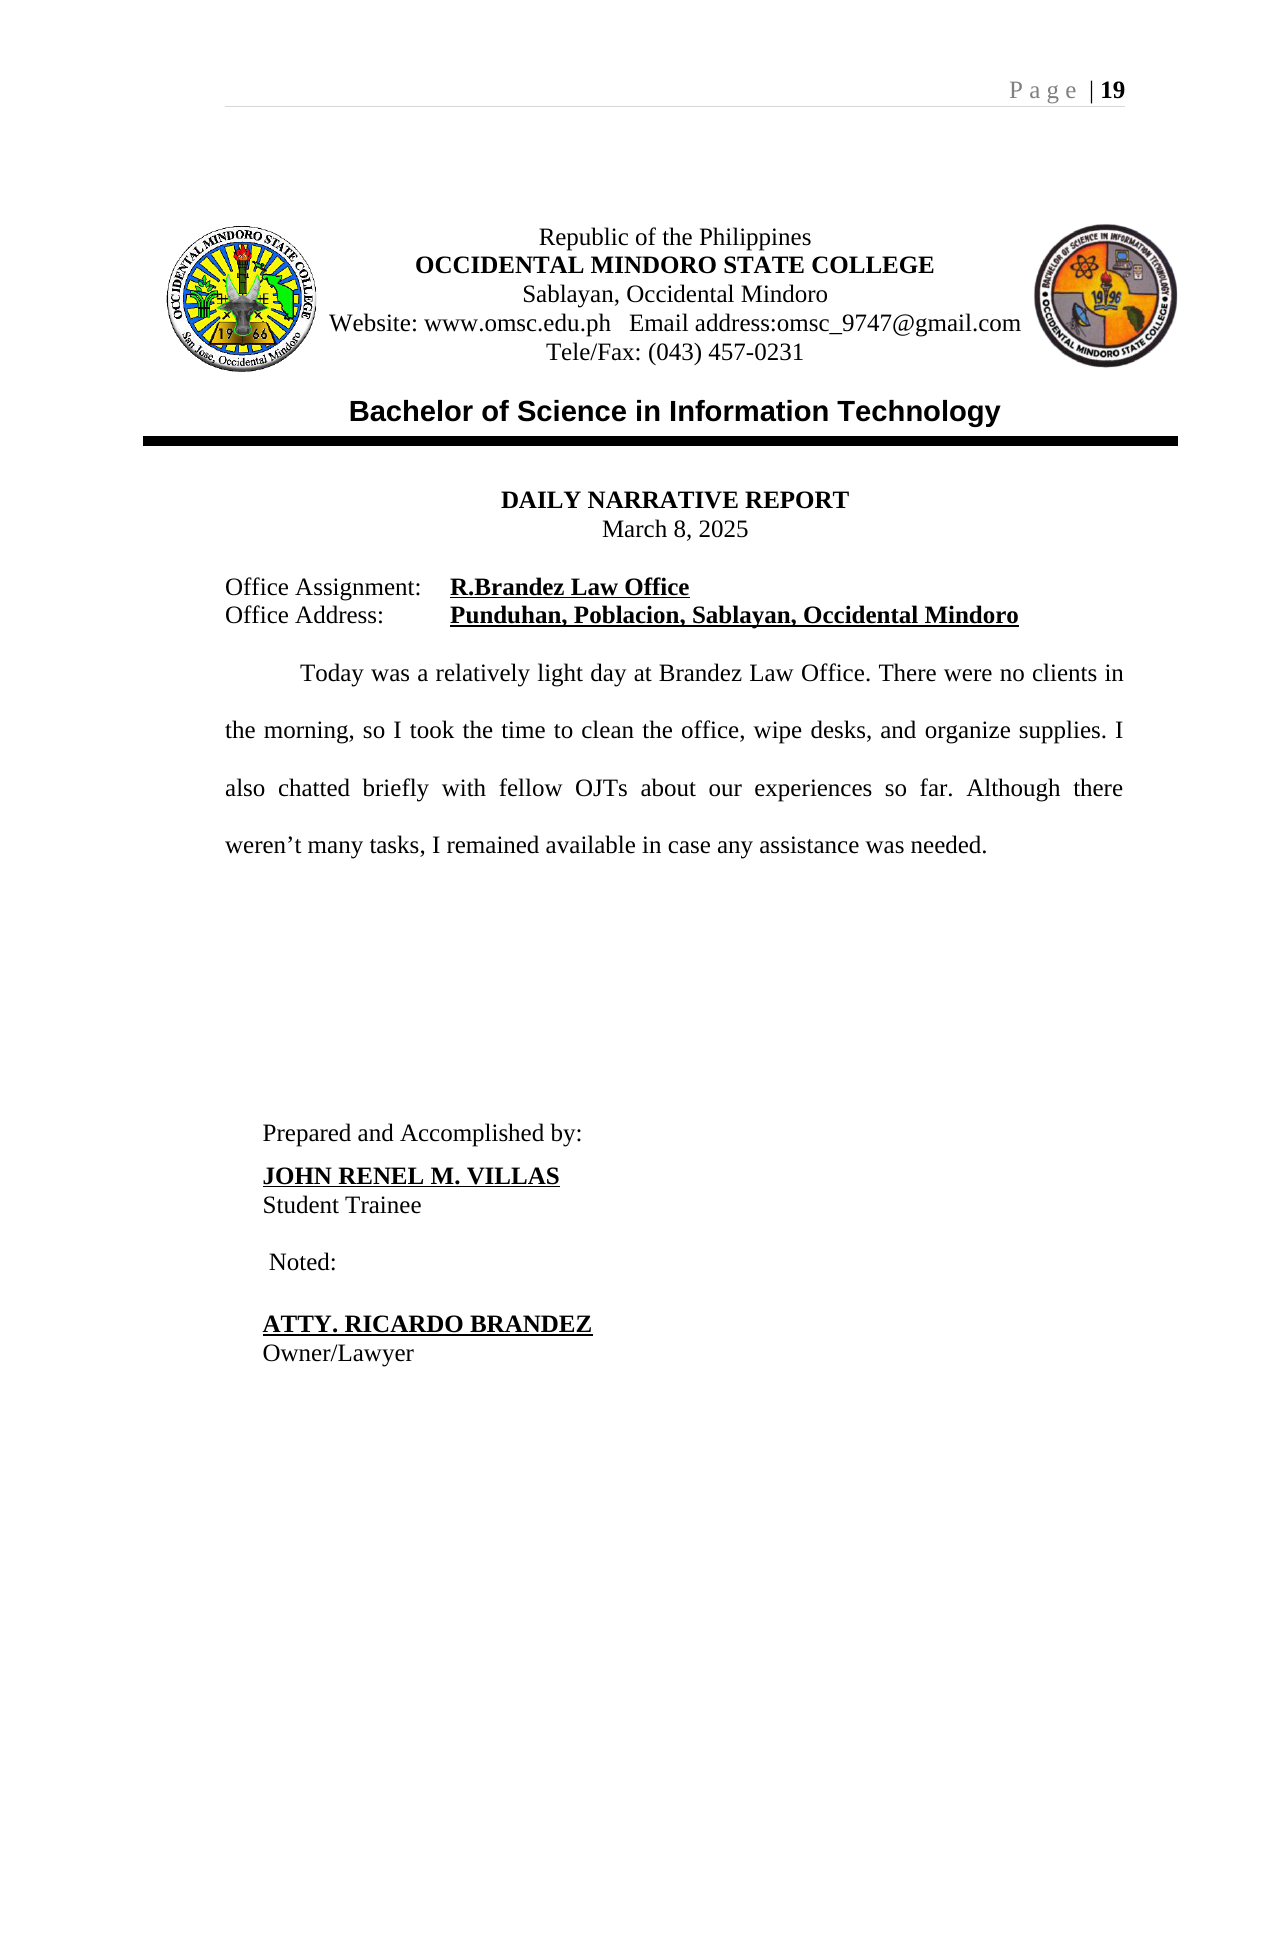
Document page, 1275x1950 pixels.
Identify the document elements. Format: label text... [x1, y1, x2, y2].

text Sablayan, Occidental Mindoro [317, 279, 1032, 308]
text Republic of the Philippines [225, 222, 1125, 251]
text Tele/Fax: (043) 457-0231 [317, 337, 1032, 366]
picture [1032, 223, 1183, 371]
picture [166, 225, 317, 372]
text Today was a relatively light day at Brandez Law Office. There were no clients in the morning, so I took the time to clean the office, wipe desks, and organize supplies. I also chatted briefly with fellow OJTs about our experiences so far. Although there weren’t many tasks, I remained available in case any assistance was needed. [225, 658, 1125, 859]
text OCCIDENTAL MINDORO STATE COLLEGE [317, 251, 1032, 279]
text ATTY. RICARDO BRANDEZ [225, 1309, 1125, 1338]
text Office Assignment: R.Brandez Law Office [225, 572, 1125, 600]
text Prepared and Accomplished by: [225, 1118, 1125, 1147]
text Owner/Lawyer [225, 1338, 1125, 1367]
text Bachelor of Science in Information Technology [225, 394, 1125, 428]
text March 8, 2025 [225, 514, 1125, 543]
text DAILY NARRATIVE REPORT [225, 485, 1125, 514]
text Office Address: Punduhan, Poblacion, Sablayan, Occidental Mindoro [225, 600, 1125, 629]
text Website: www.omsc.edu.ph Email address:omsc_9747@gmail.com [317, 308, 1032, 337]
text Noted: [225, 1247, 1125, 1276]
text JOHN RENEL M. VILLAS [225, 1161, 1125, 1190]
text Student Trainee [225, 1190, 1125, 1218]
